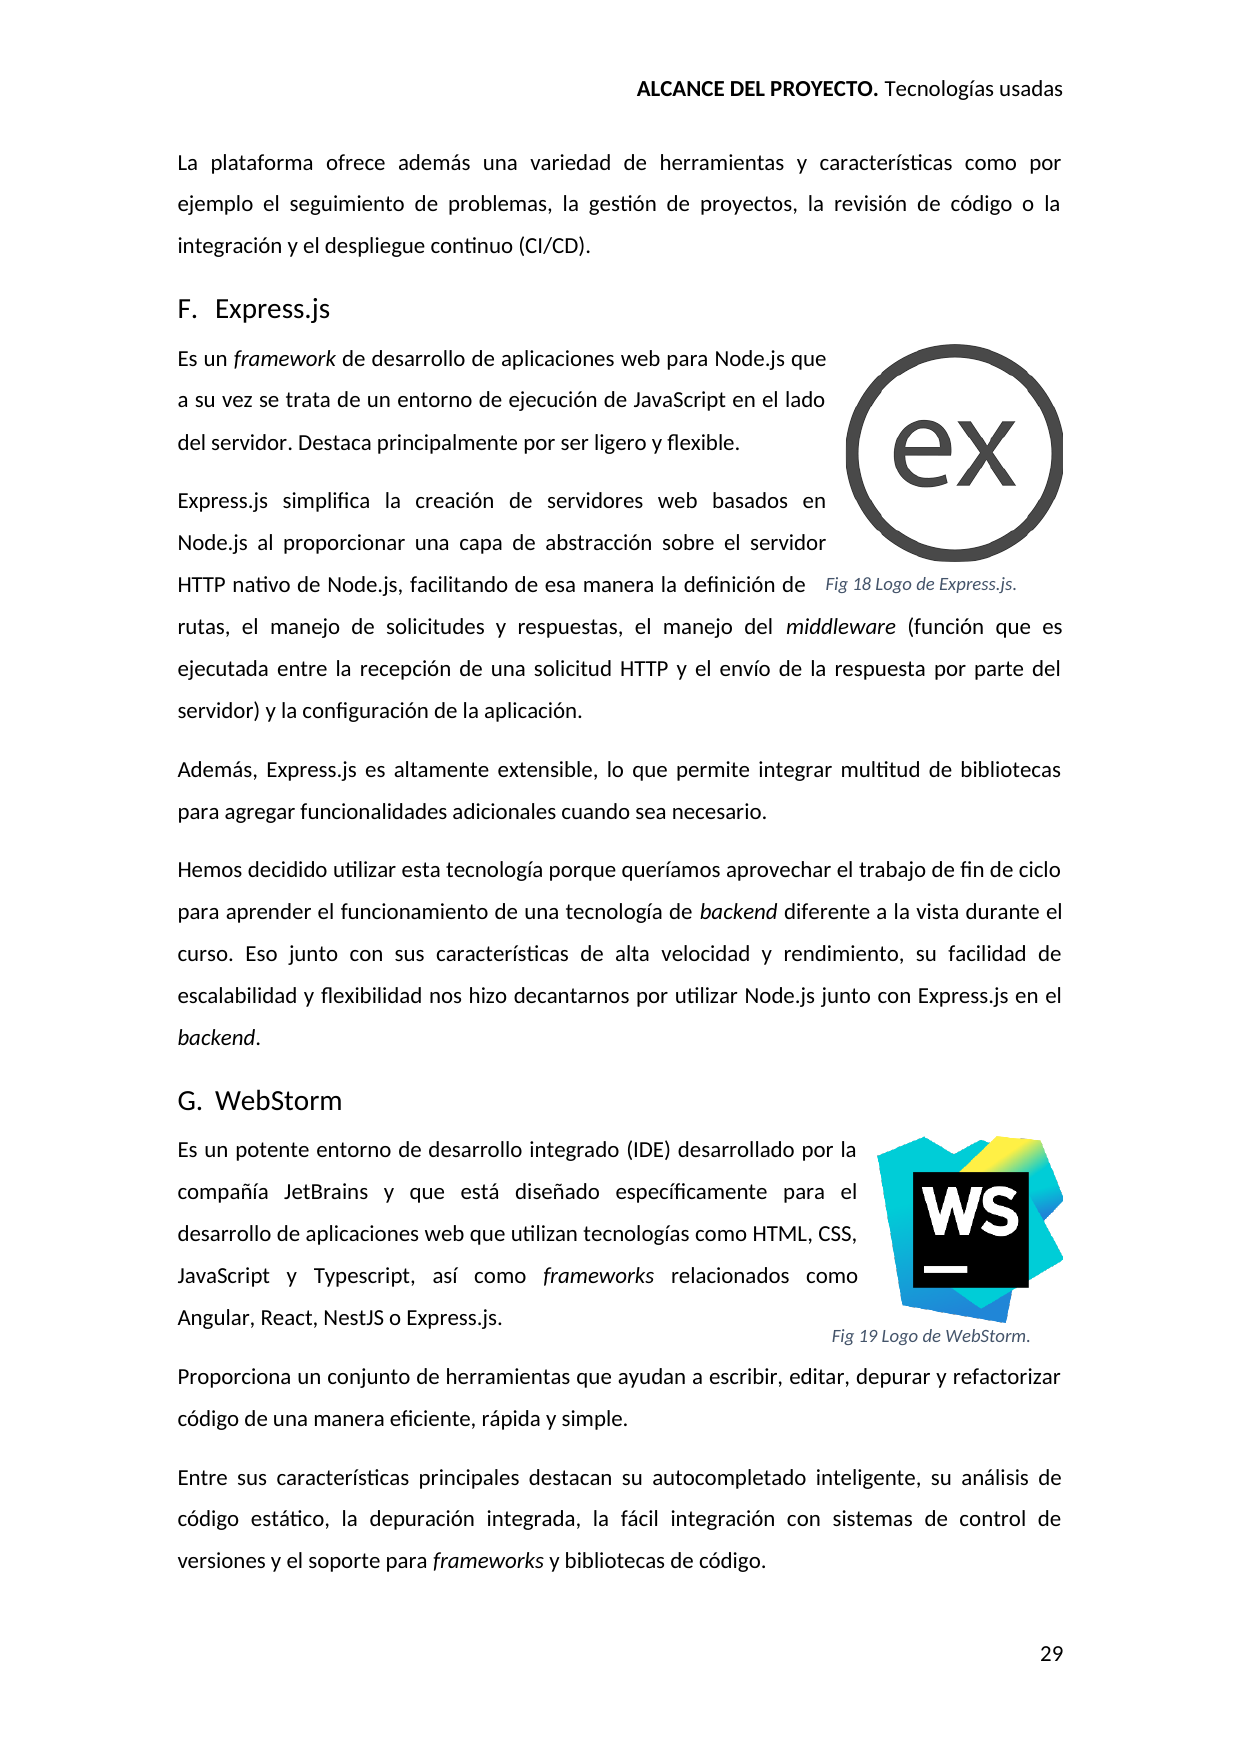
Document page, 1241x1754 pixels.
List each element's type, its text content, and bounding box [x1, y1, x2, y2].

text Hemos decidido utilizar esta tecnología porque queríamos aprovechar el trabajo de fin de ciclo para aprender el funcionamiento de una tecnología de backend diferente a la vista durante el curso. Eso junto con sus características de alta velocidad y rendimiento, su facilidad de escalabilidad y flexibilidad nos hizo decantarnos por utilizar Node.js junto con Express.js en el backend. [177, 855, 1063, 1051]
text La plataforma ofrece además una variedad de herramientas y características como por ejemplo el seguimiento de problemas, la gestión de proyectos, la revisión de código o la integración y el despliegue continuo (CI/CD). [177, 148, 1063, 259]
text Express.js simplifica la creación de servidores web basados en Node.js al proporcionar una capa de abstracción sobre el servidor HTTP nativo de Node.js, facilitando de esa manera la definición de rutas, el manejo de solicitudes y respuestas, el manejo del middleware (función que es ejecutada entre la recepción de una solicitud HTTP y el envío de la respuesta por parte del servidor) y la configuración de la aplicación. [177, 486, 1063, 724]
picture [845, 344, 1063, 562]
picture [877, 1136, 1063, 1323]
text Además, Express.js es altamente extensible, lo que permite integrar multitud de bibliotecas para agregar funcionalidades adicionales cuando sea necesario. [177, 755, 1063, 825]
text Proporciona un conjunto de herramientas que ayudan a escribir, editar, depurar y refactorizar código de una manera eficiente, rápida y simple. [177, 1362, 1063, 1432]
text Entre sus características principales destacan su autocompletado inteligente, su análisis de código estático, la depuración integrada, la fácil integración con sistemas de control de versiones y el soporte para frameworks y bibliotecas de código. [177, 1463, 1063, 1574]
list WebStorm [177, 1082, 1063, 1118]
text Es un potente entorno de desarrollo integrado (IDE) desarrollado por la compañía JetBrains y que está diseñado específicamente para el desarrollo de aplicaciones web que utilizan tecnologías como HTML, CSS, JavaScript y Typescript, así como frameworks relacionados como Angular, React, NestJS o Express.js. [177, 1135, 1063, 1331]
text Es un framework de desarrollo de aplicaciones web para Node.js que a su vez se trata de un entorno de ejecución de JavaScript en el lado del servidor. Destaca principalmente por ser ligero y flexible. [177, 344, 845, 456]
list Express.js [177, 290, 1063, 326]
